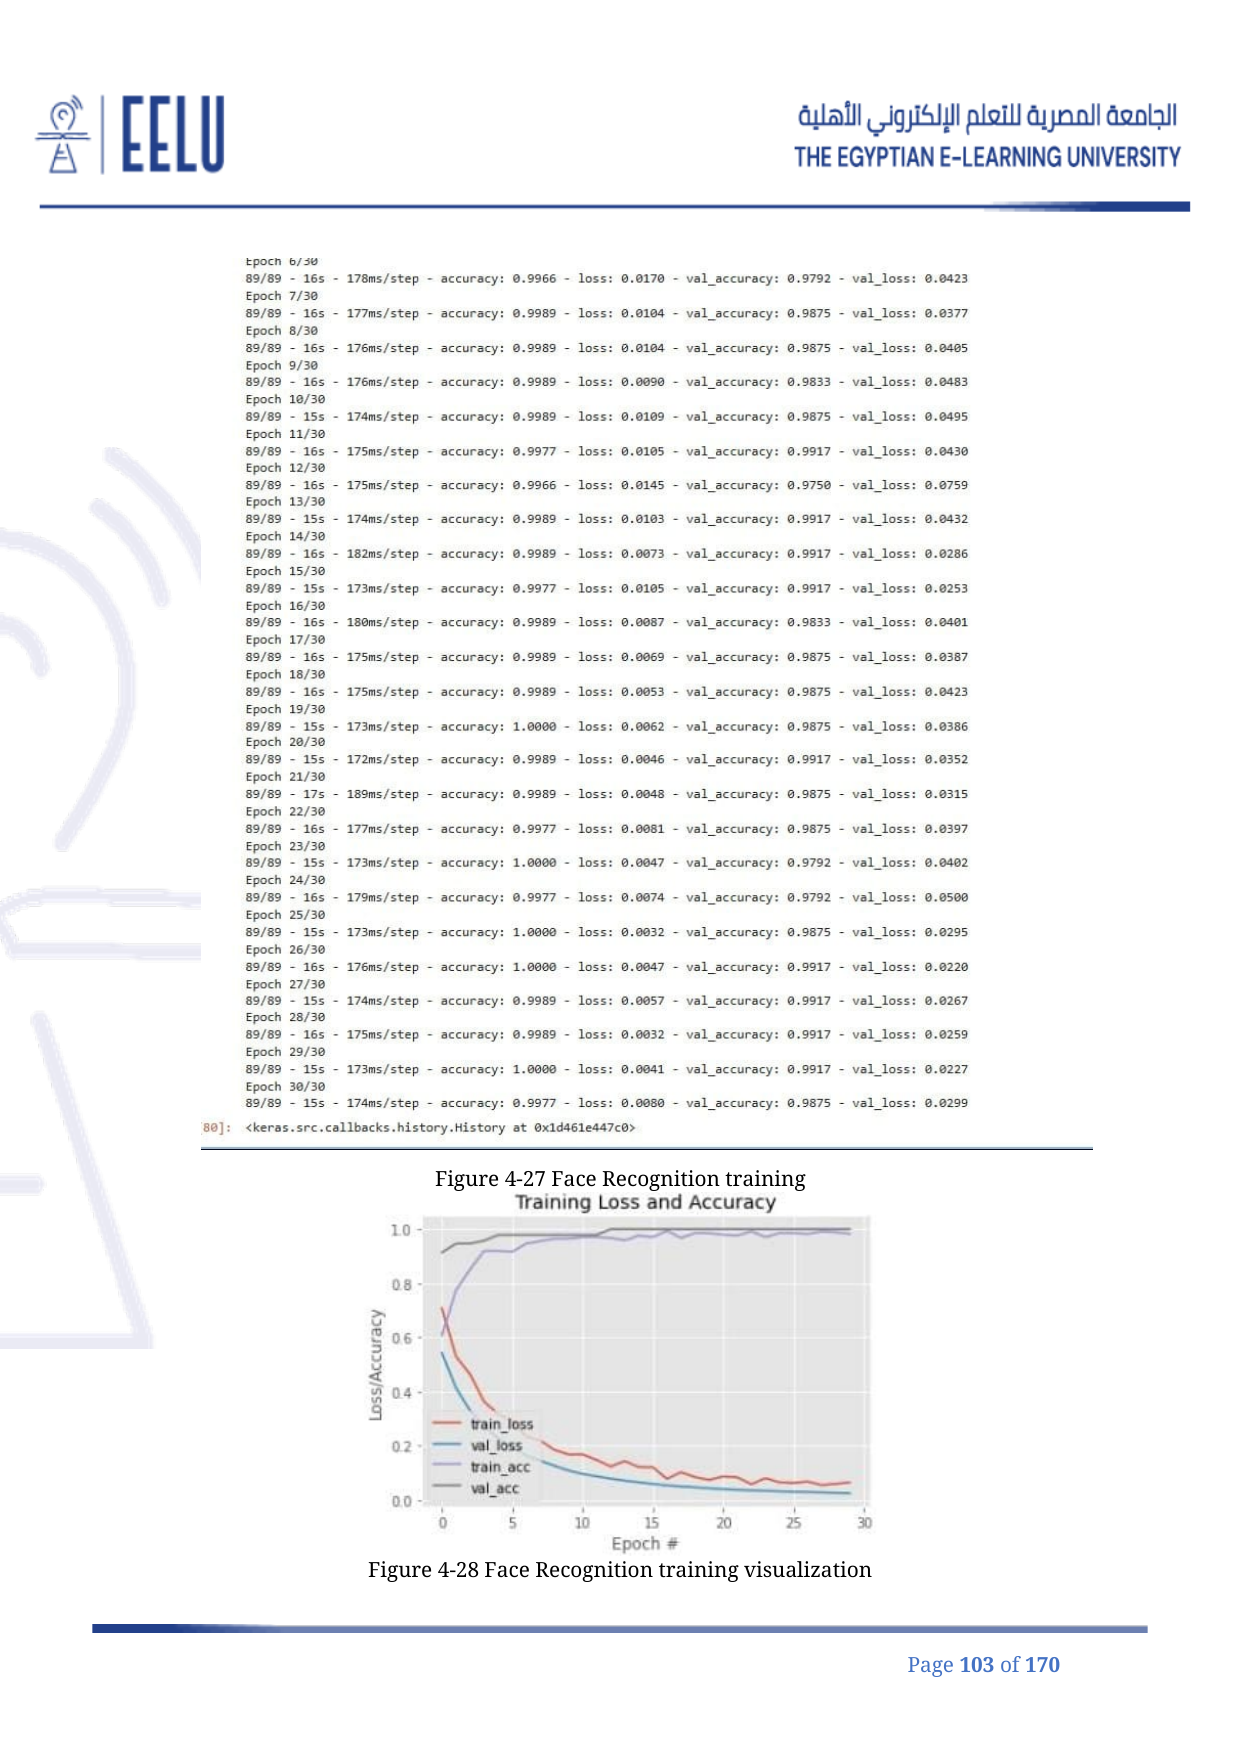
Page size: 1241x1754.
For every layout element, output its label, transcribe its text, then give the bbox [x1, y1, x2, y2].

picture [92, 1624, 1148, 1633]
picture [9, 75, 1207, 231]
text Figure 4-27 Face Recognition training [150, 1164, 1090, 1192]
picture [363, 1192, 877, 1556]
picture [0, 258, 1093, 1349]
text Figure 4-28 Face Recognition training visualization [150, 1555, 1090, 1583]
